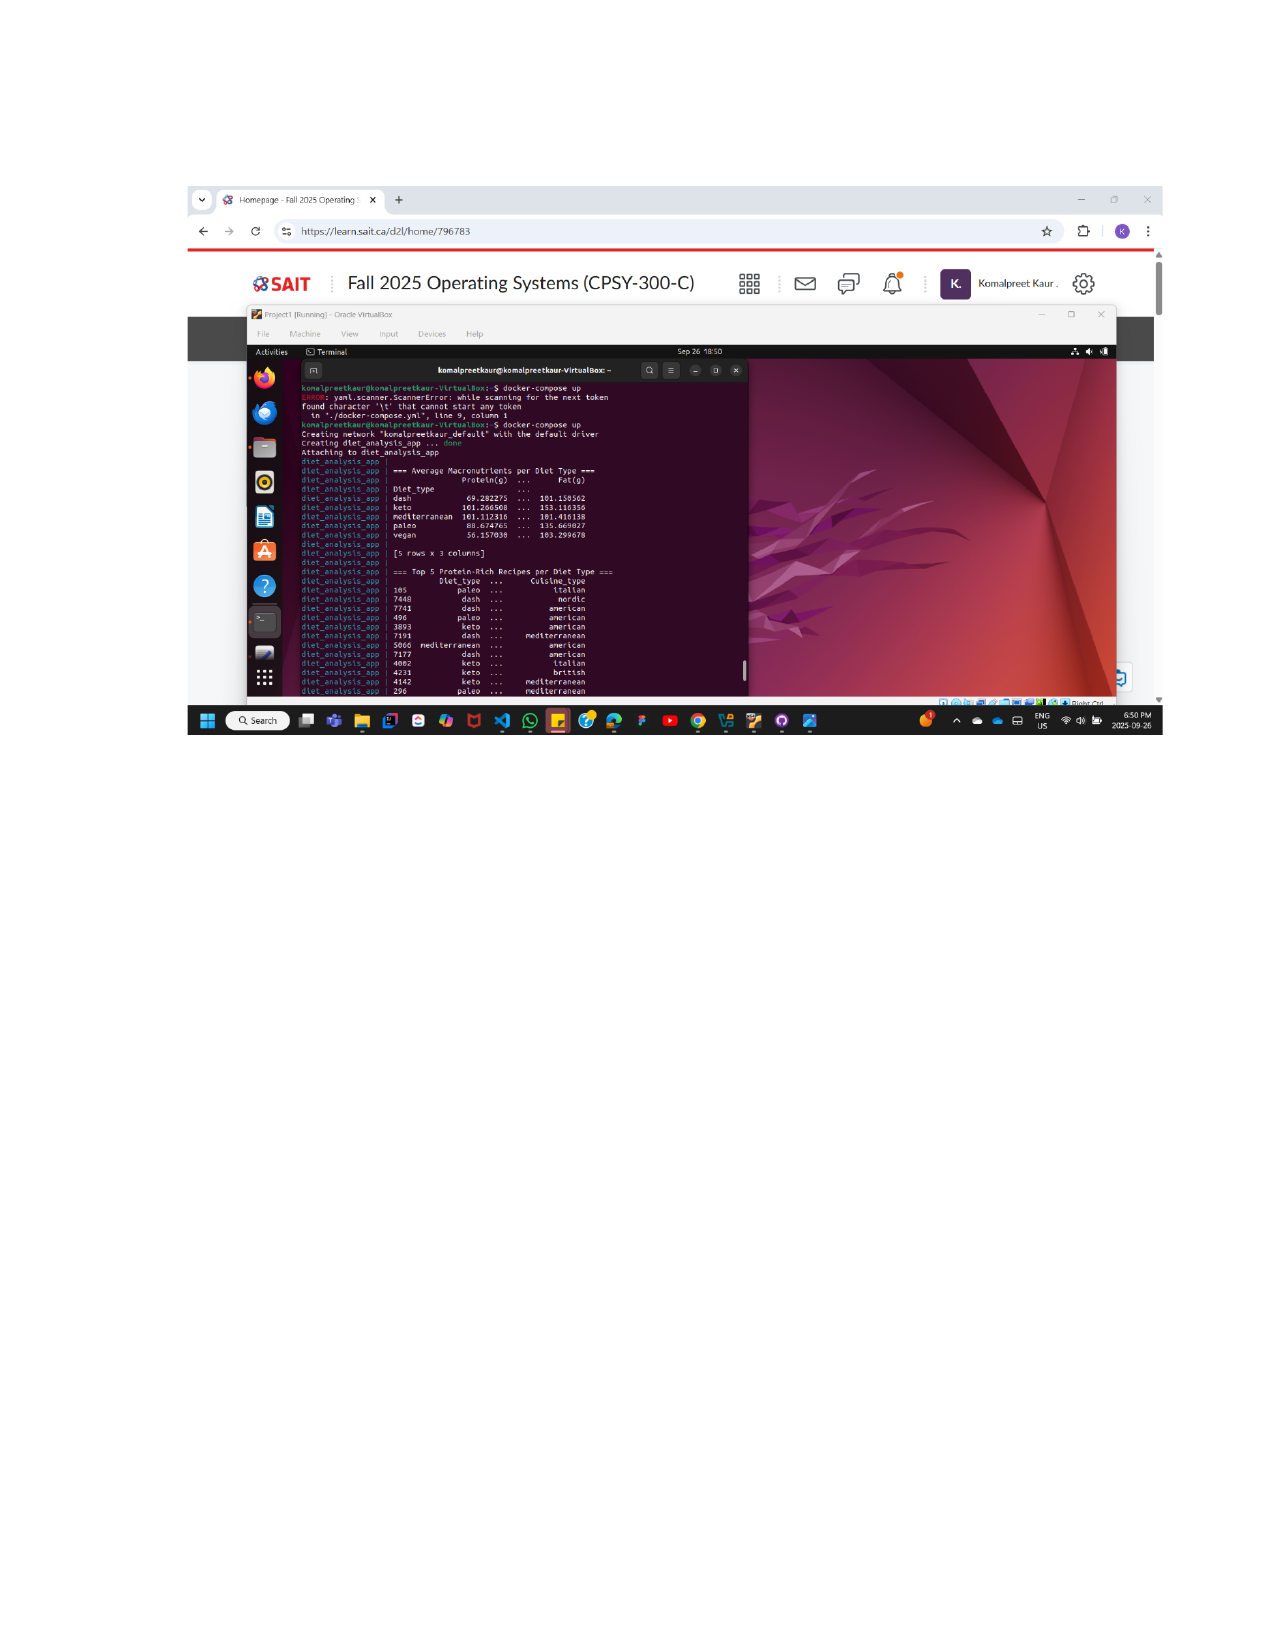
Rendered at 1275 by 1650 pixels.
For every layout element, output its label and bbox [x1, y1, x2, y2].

picture [187, 186, 1163, 735]
